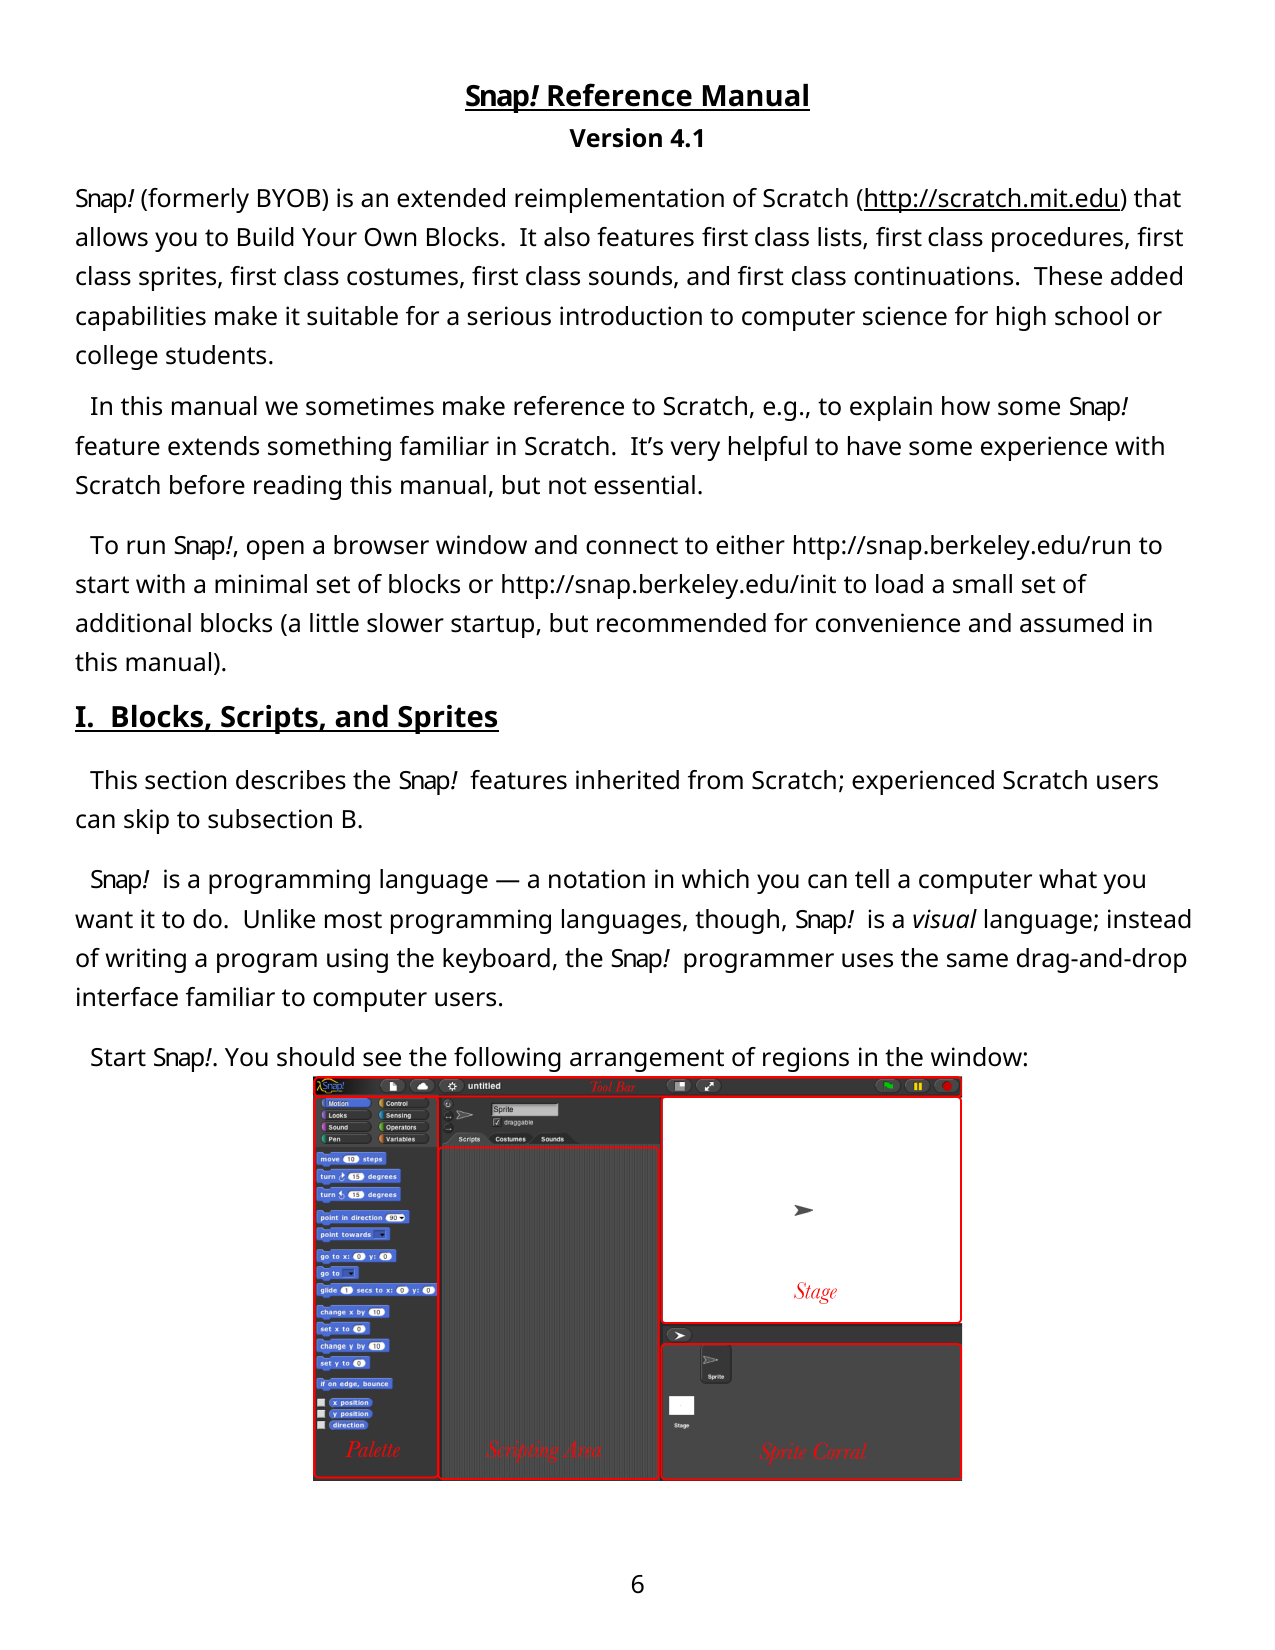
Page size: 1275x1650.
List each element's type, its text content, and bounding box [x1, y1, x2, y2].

text Snap! is a programming language — a notation in which you can tell a computer what you want it to do. Unlike most programming languages, though, Snap! is a visual language; instead of writing a program using the keyboard, the Snap! programmer uses the same drag-and-drop interface familiar to computer users. [75, 862, 1200, 1014]
text In this manual we sometimes make reference to Scratch, e.g., to explain how some Snap! feature extends something familiar in Scratch. It’s very helpful to have some experience with Scratch before reading this manual, but not essential. [75, 389, 1200, 501]
text Version 4.1 [75, 121, 1200, 155]
subtitle Blocks, Scripts, and Sprites [75, 696, 1200, 736]
text To run Snap!, open a browser window and connect to either http://snap.berkeley.edu/run to start with a minimal set of blocks or http://snap.berkeley.edu/init to load a small set of additional blocks (a little slower startup, but recommended for convenience and assumed in this manual). [75, 527, 1200, 679]
text This section describes the Snap! features inherited from Scratch; experienced Scratch users can skip to subsection B. [75, 763, 1200, 836]
text Start Snap!. You should see the following arrangement of regions in the window: [75, 1039, 1200, 1074]
text Snap! Reference Manual [75, 75, 1200, 115]
picture [313, 1076, 963, 1481]
text Snap! (formerly BYOB) is an extended reimplementation of Scratch (http://scratch.mit.edu) that allows you to Build Your Own Blocks. It also features ﬁrst class lists, ﬁrst class procedures, first class sprites, first class costumes, first class sounds, and first class continuations. These added capabilities make it suitable for a serious introduction to computer science for high school or college students. [75, 181, 1200, 371]
